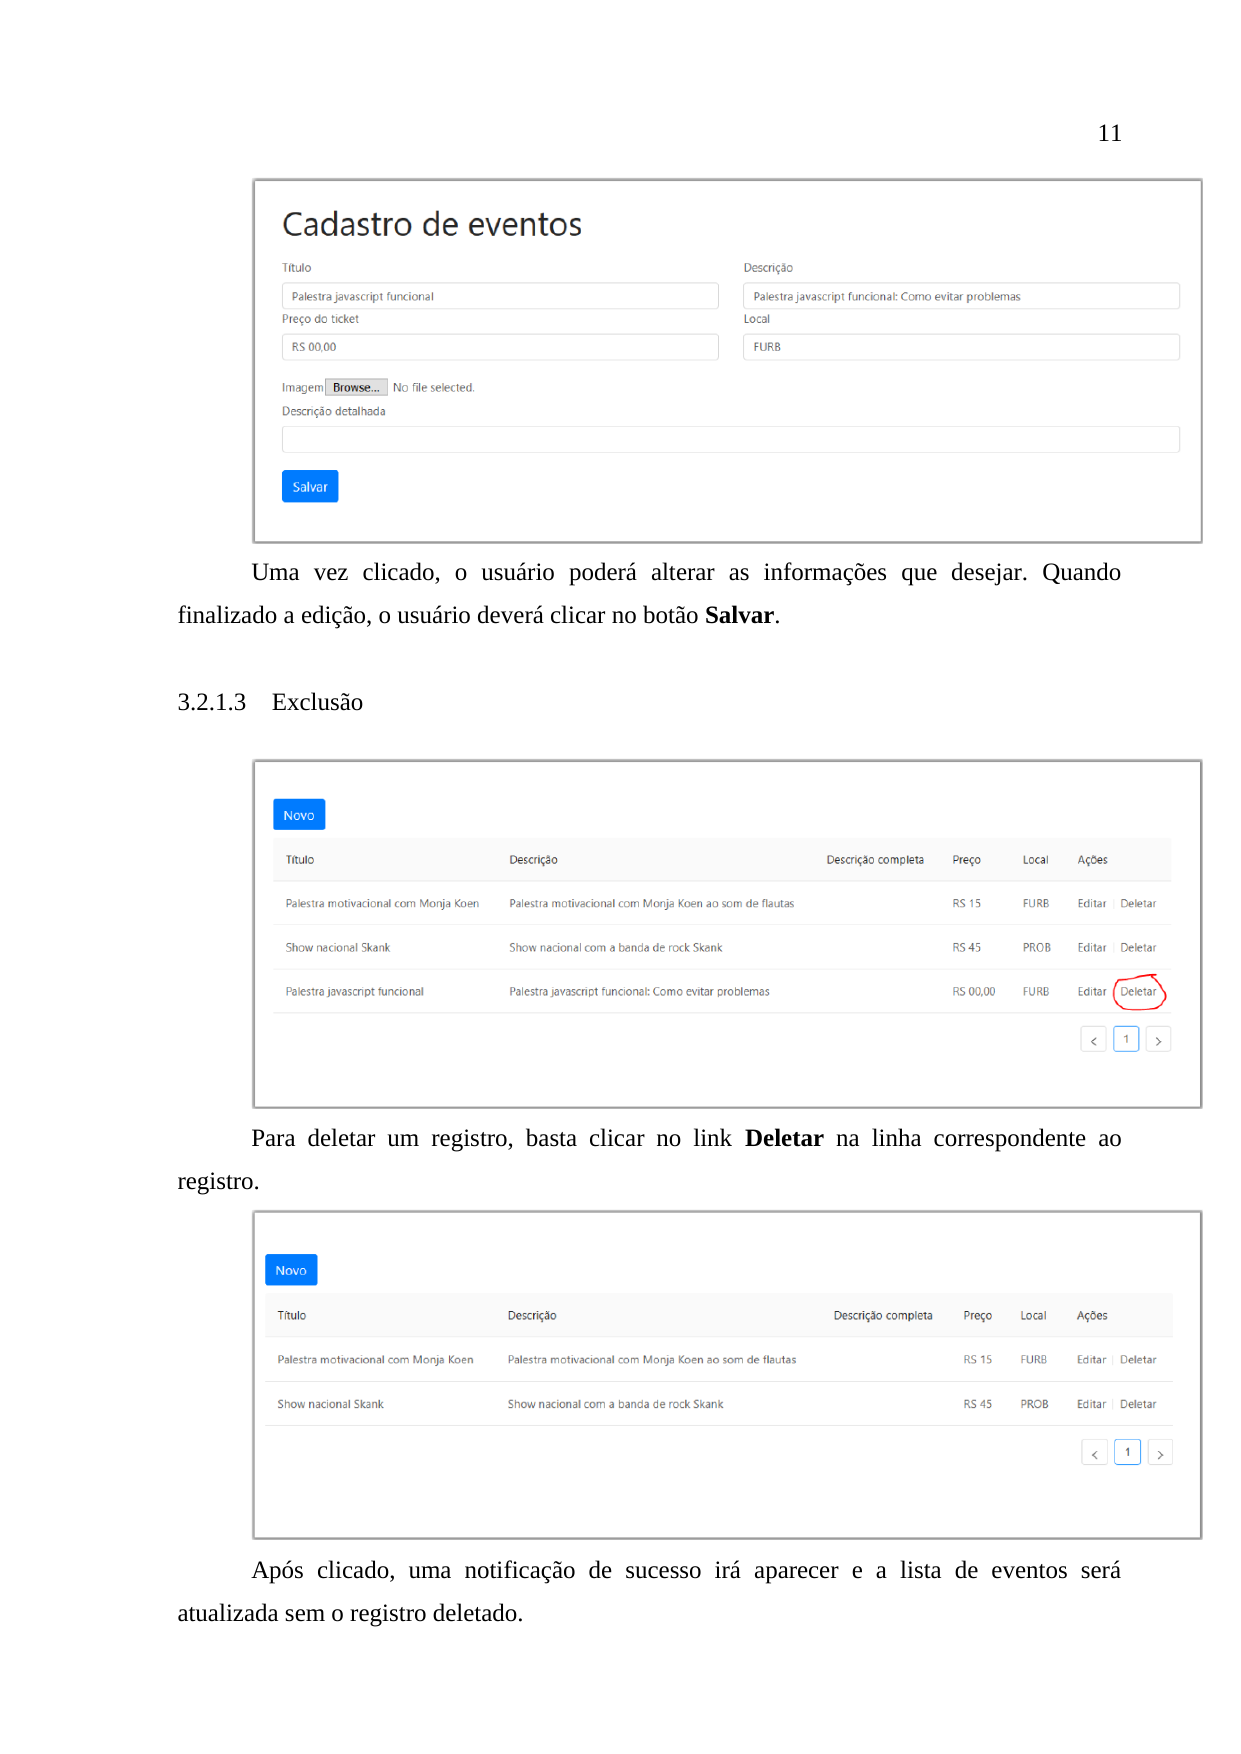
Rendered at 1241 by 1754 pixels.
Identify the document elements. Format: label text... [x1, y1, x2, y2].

picture [256, 182, 1200, 541]
text Para deletar um registro, basta clicar no link Deletar na linha correspondente ao registro. [177, 1123, 1122, 1195]
picture [255, 1213, 1199, 1537]
subtitle Exclusão [177, 687, 1122, 715]
picture [256, 763, 1199, 1106]
text Uma vez clicado, o usuário poderá alterar as informações que desejar. Quando finalizado a edição, o usuário deverá clicar no botão Salvar. [177, 557, 1122, 629]
text Após clicado, uma notificação de sucesso irá aparecer e a lista de eventos será atualizada sem o registro deletado. [177, 1555, 1122, 1627]
